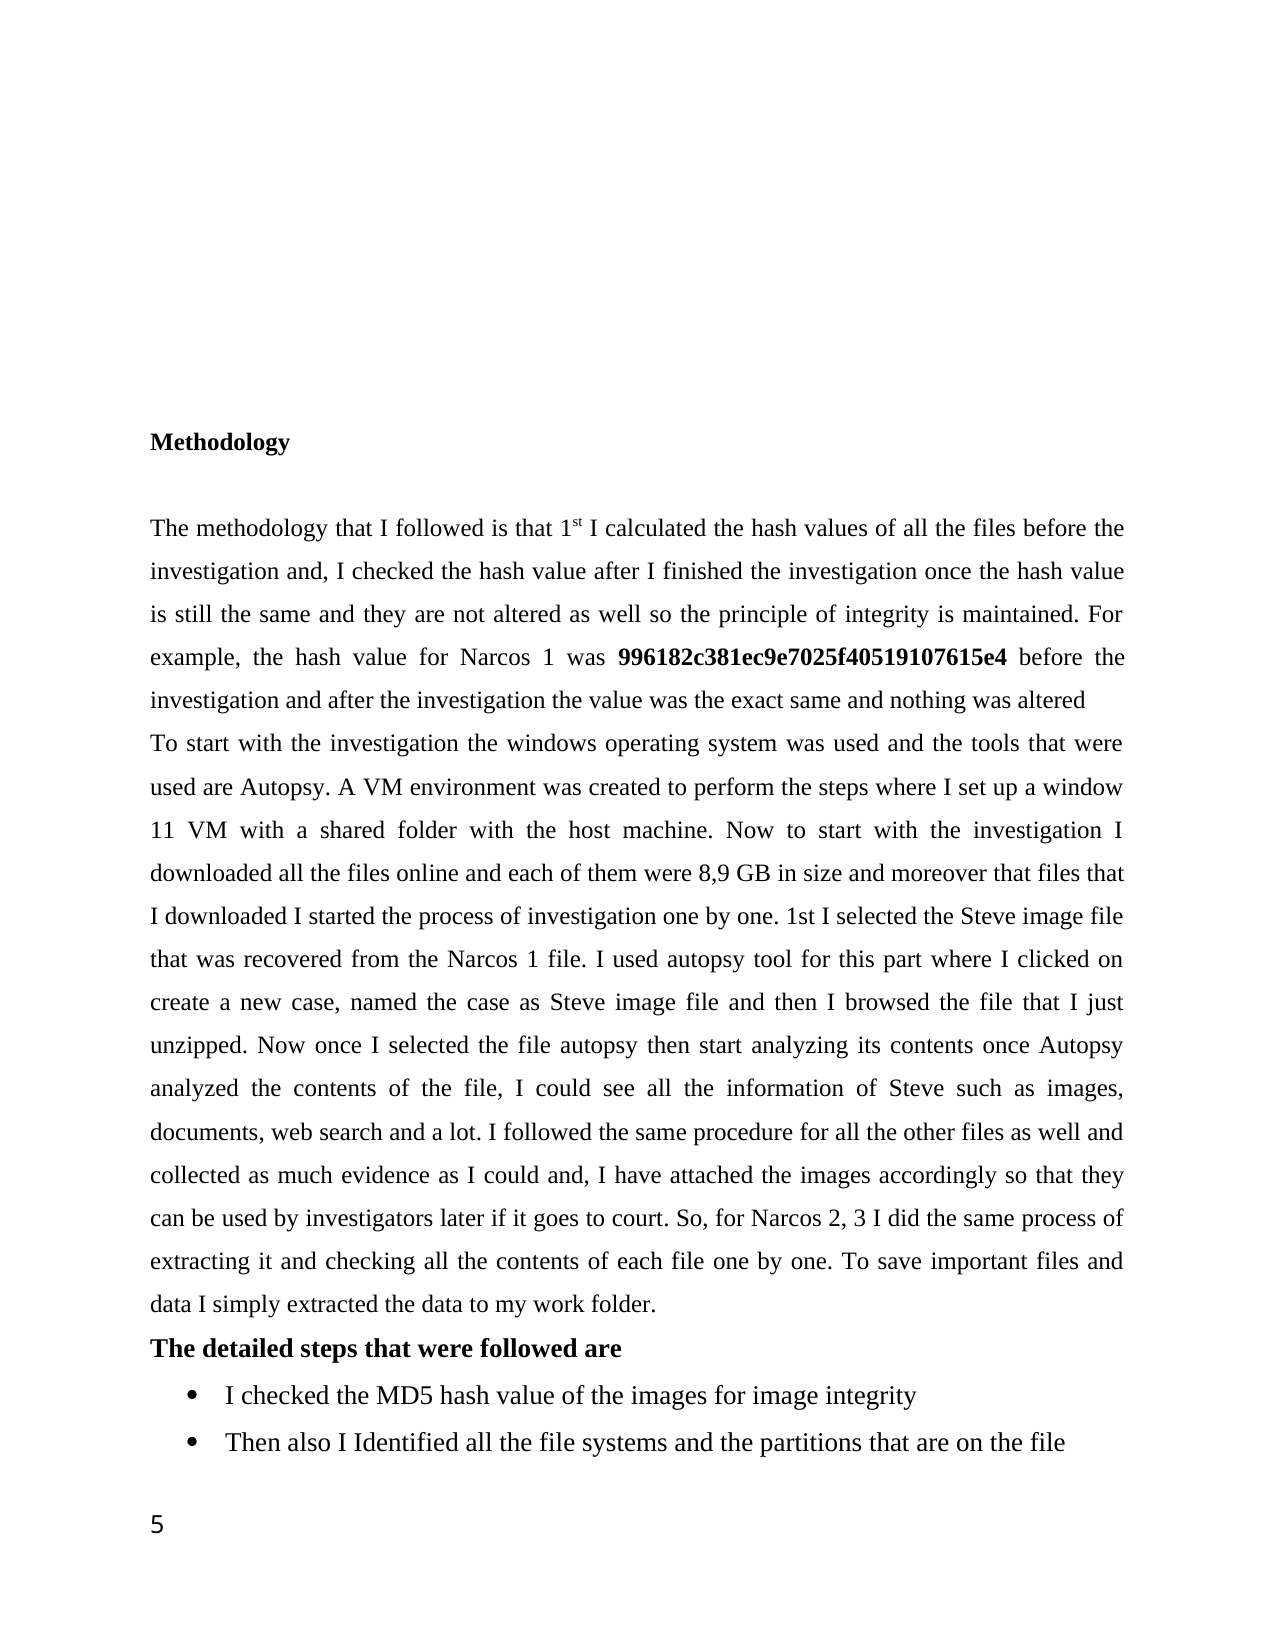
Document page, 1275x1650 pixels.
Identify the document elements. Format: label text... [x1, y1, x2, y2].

text Methodology [150, 427, 1125, 455]
text The methodology that I followed is that 1st I calculated the hash values of all the files before the investigation and, I checked the hash value after I finished the investigation once the hash value is still the same and they are not altered as well so the principle of integrity is maintained. For example, the hash value for Narcos 1 was 996182c381ec9e7025f40519107615e4 before the investigation and after the investigation the value was the exact same and nothing was altered [150, 513, 1125, 714]
list I checked the MD5 hash value of the images for image integrity [187, 1379, 1125, 1410]
text The detailed steps that were followed are [150, 1332, 1125, 1363]
list Then also I Identified all the file systems and the partitions that are on the file [187, 1426, 1125, 1457]
text To start with the investigation the windows operating system was used and the tools that were used are Autopsy. A VM environment was created to perform the steps where I set up a window 11 VM with a shared folder with the host machine. Now to start with the investigation I downloaded all the files online and each of them were 8,9 GB in size and moreover that files that I downloaded I started the process of investigation one by one. 1st I selected the Steve image file that was recovered from the Narcos 1 file. I used autopsy tool for this part where I clicked on create a new case, named the case as Steve image file and then I browsed the file that I just unzipped. Now once I selected the file autopsy then start analyzing its contents once Autopsy analyzed the contents of the file, I could see all the information of Steve such as images, documents, web search and a lot. I followed the same procedure for all the other files as well and collected as much evidence as I could and, I have attached the images accordingly so that they can be used by investigators later if it goes to court. So, for Narcos 2, 3 I did the same process of extracting it and checking all the contents of each file one by one. To save important files and data I simply extracted the data to my work folder. [150, 728, 1125, 1318]
